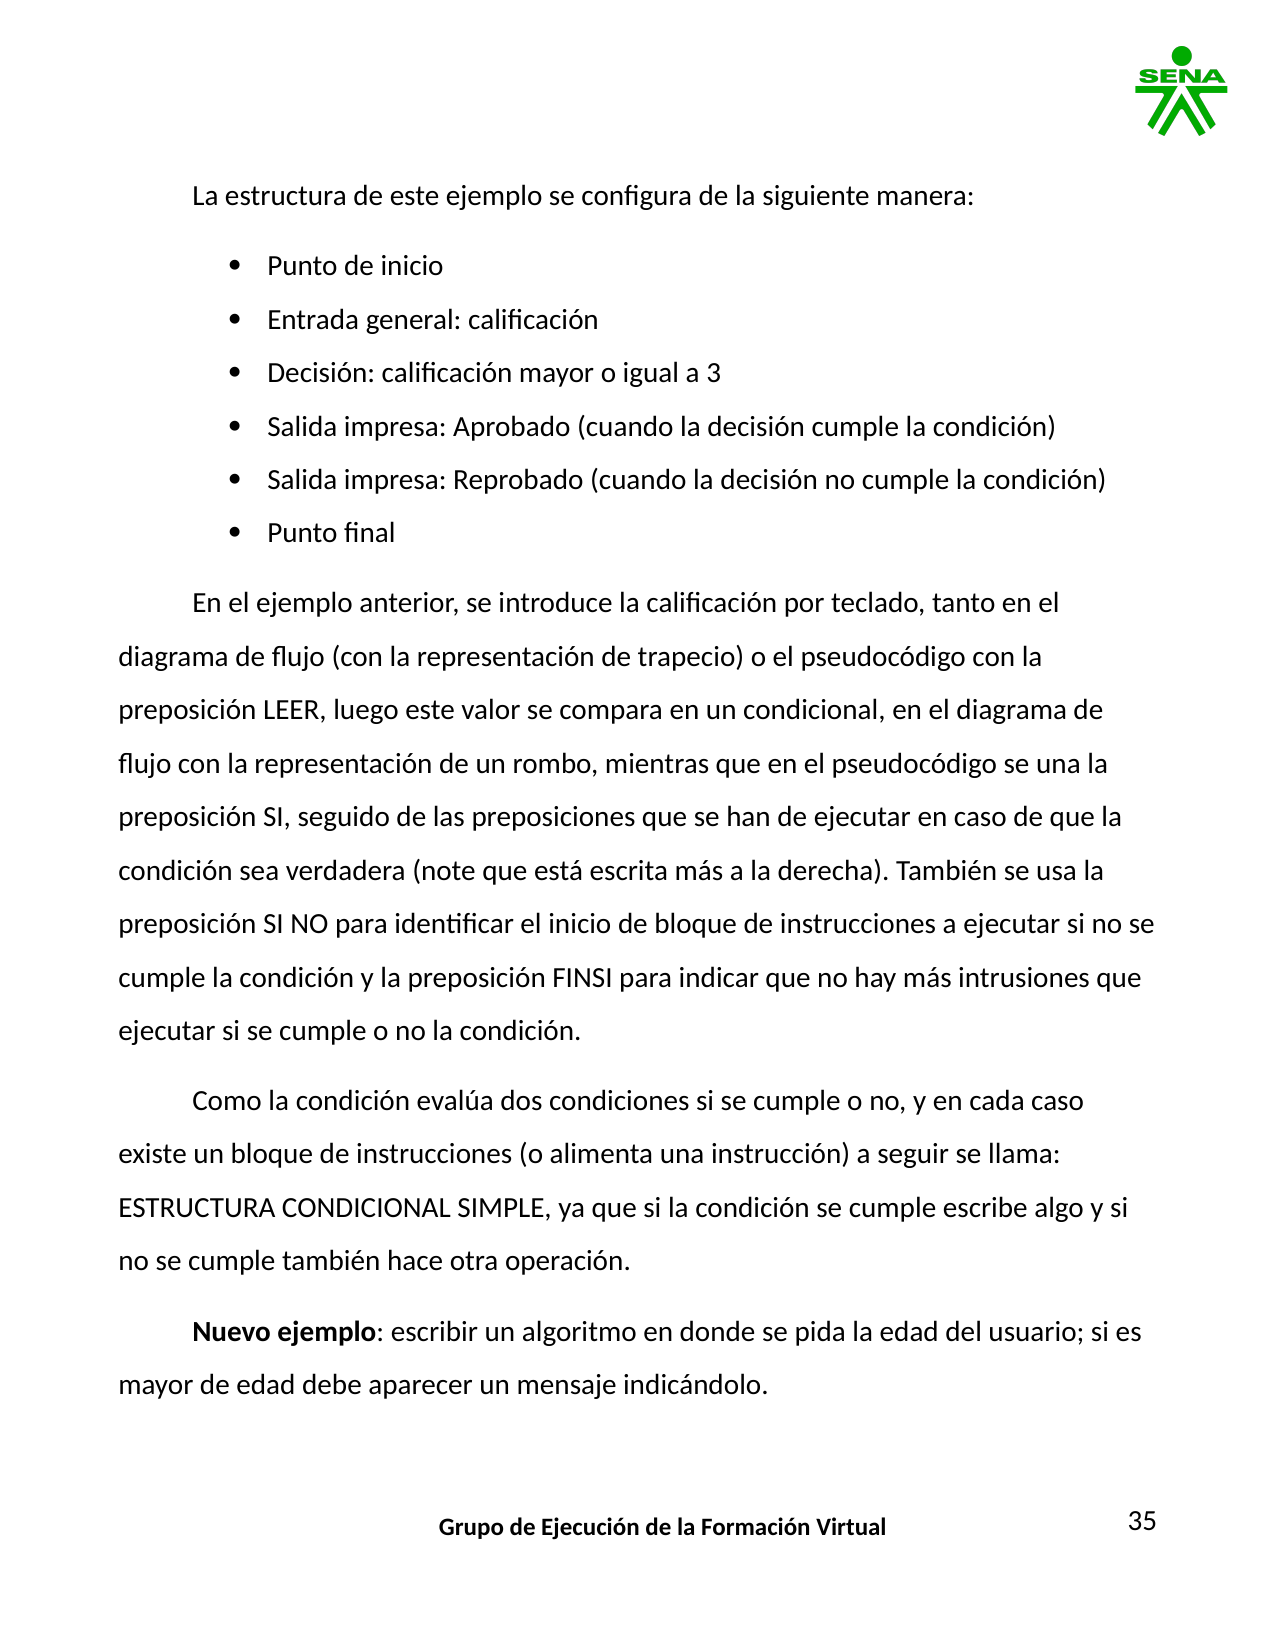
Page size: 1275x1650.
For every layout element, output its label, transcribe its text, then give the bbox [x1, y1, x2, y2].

text Nuevo ejemplo: escribir un algoritmo en donde se pida la edad del usuario; si es mayor de edad debe aparecer un mensaje indicándolo. [118, 1313, 1157, 1402]
text En el ejemplo anterior, se introduce la calificación por teclado, tanto en el diagrama de flujo (con la representación de trapecio) o el pseudocódigo con la preposición LEER, luego este valor se compara en un condicional, en el diagrama de flujo con la representación de un rombo, mientras que en el pseudocódigo se una la preposición SI, seguido de las preposiciones que se han de ejecutar en caso de que la condición sea verdadera (note que está escrita más a la derecha). También se usa la preposición SI NO para identificar el inicio de bloque de instrucciones a ejecutar si no se cumple la condición y la preposición FINSI para indicar que no hay más intrusiones que ejecutar si se cumple o no la condición. [118, 584, 1157, 1048]
list Salida impresa: Aprobado (cuando la decisión cumple la condición) [229, 408, 1157, 443]
text La estructura de este ejemplo se configura de la siguiente manera: [118, 177, 1157, 213]
list Punto final [229, 514, 1157, 550]
list Decisión: calificación mayor o igual a 3 [229, 354, 1157, 390]
list Punto de inicio [229, 247, 1157, 283]
text Como la condición evalúa dos condiciones si se cumple o no, y en cada caso existe un bloque de instrucciones (o alimenta una instrucción) a seguir se llama: ESTRUCTURA CONDICIONAL SIMPLE, ya que si la condición se cumple escribe algo y si no se cumple también hace otra operación. [118, 1082, 1157, 1278]
list Entrada general: calificación [229, 301, 1157, 336]
picture [1135, 46, 1228, 136]
list Salida impresa: Reprobado (cuando la decisión no cumple la condición) [229, 461, 1157, 497]
